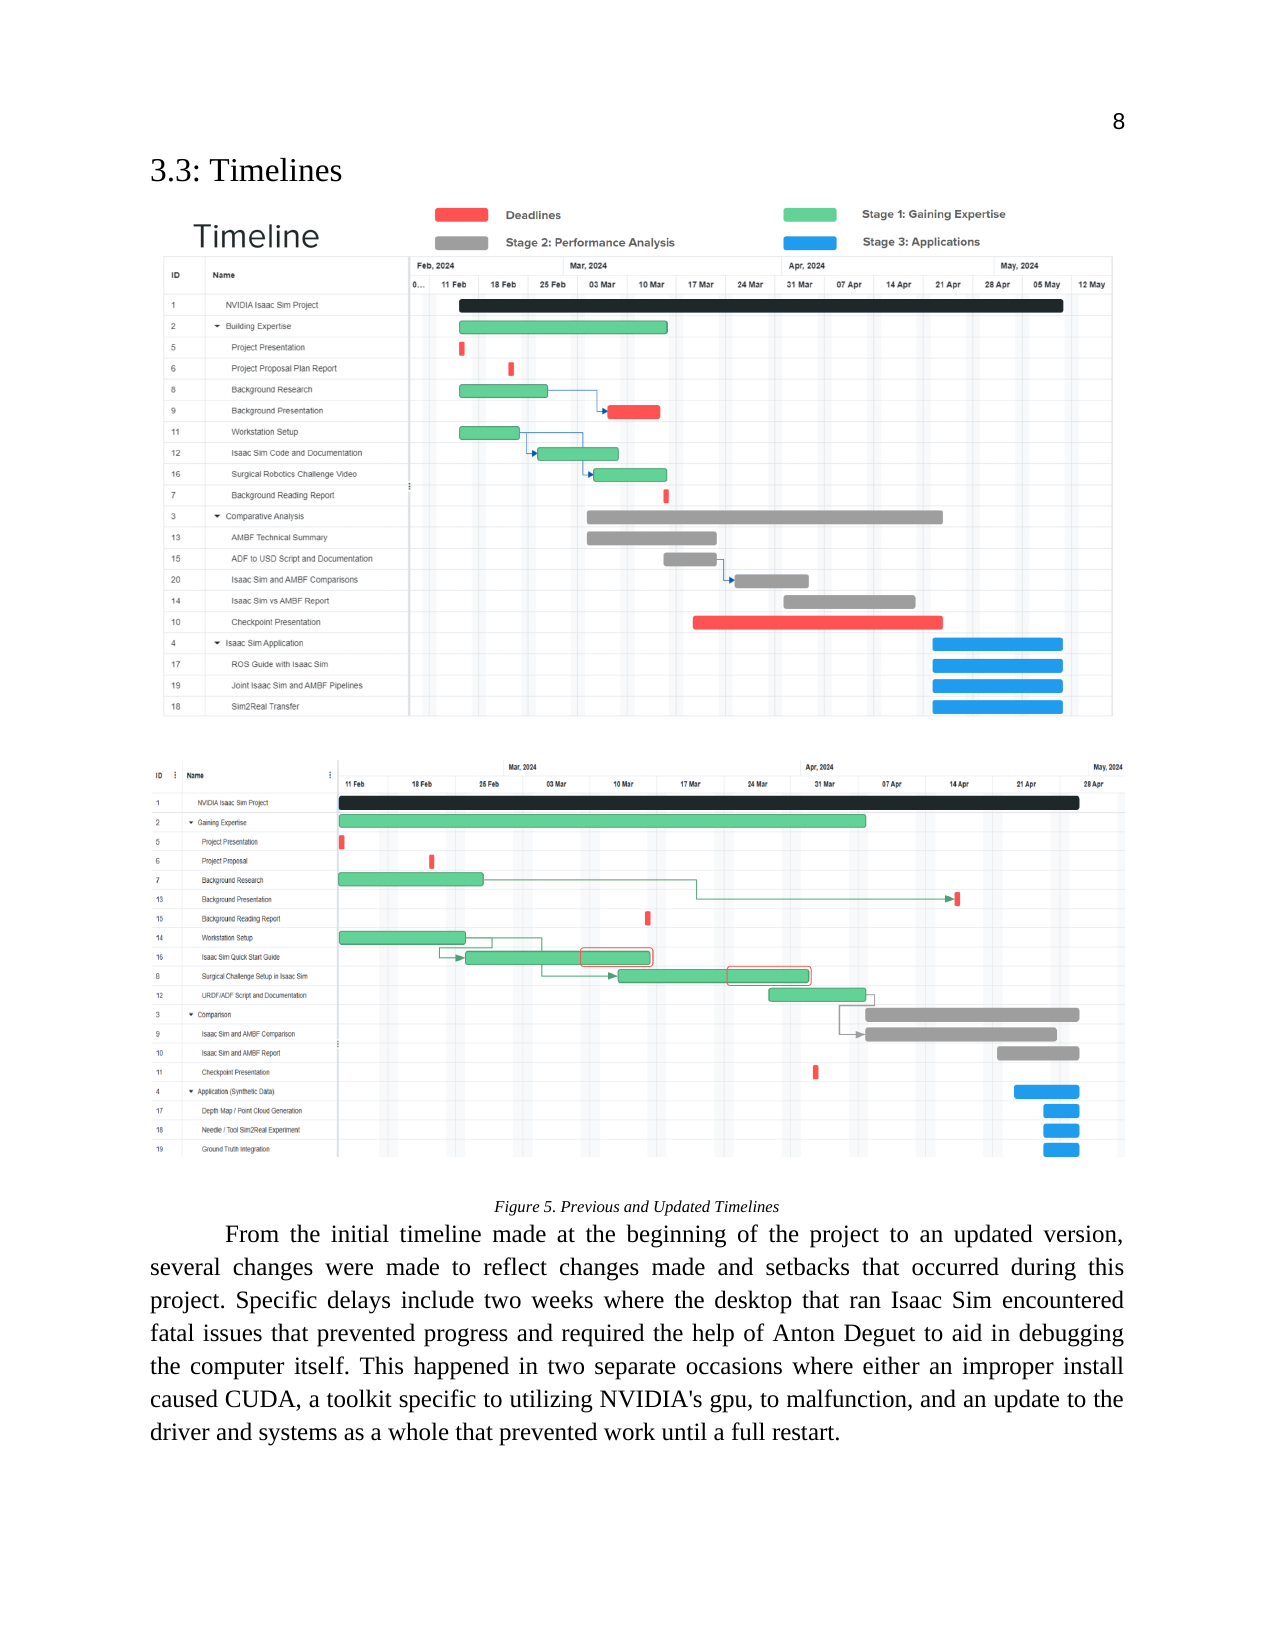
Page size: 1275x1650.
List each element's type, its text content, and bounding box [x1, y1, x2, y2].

text Figure 5. Previous and Updated Timelines [150, 1197, 1125, 1216]
text From the initial timeline made at the beginning of the project to an updated version, several changes were made to reflect changes made and setbacks that occurred during this project. Specific delays include two weeks where the desktop that ran Isaac Sim encountered fatal issues that prevented progress and required the help of Anton Deguet to aid in debugging the computer itself. This happened in two separate occasions where either an improper install caused CUDA, a toolkit specific to utilizing NVIDIA's gpu, to malfunction, and an update to the driver and systems as a whole that prevented work until a full restart. [150, 1219, 1125, 1446]
picture [150, 760, 1125, 1160]
picture [150, 200, 1125, 726]
subtitle 3.3: Timelines [150, 150, 1125, 188]
